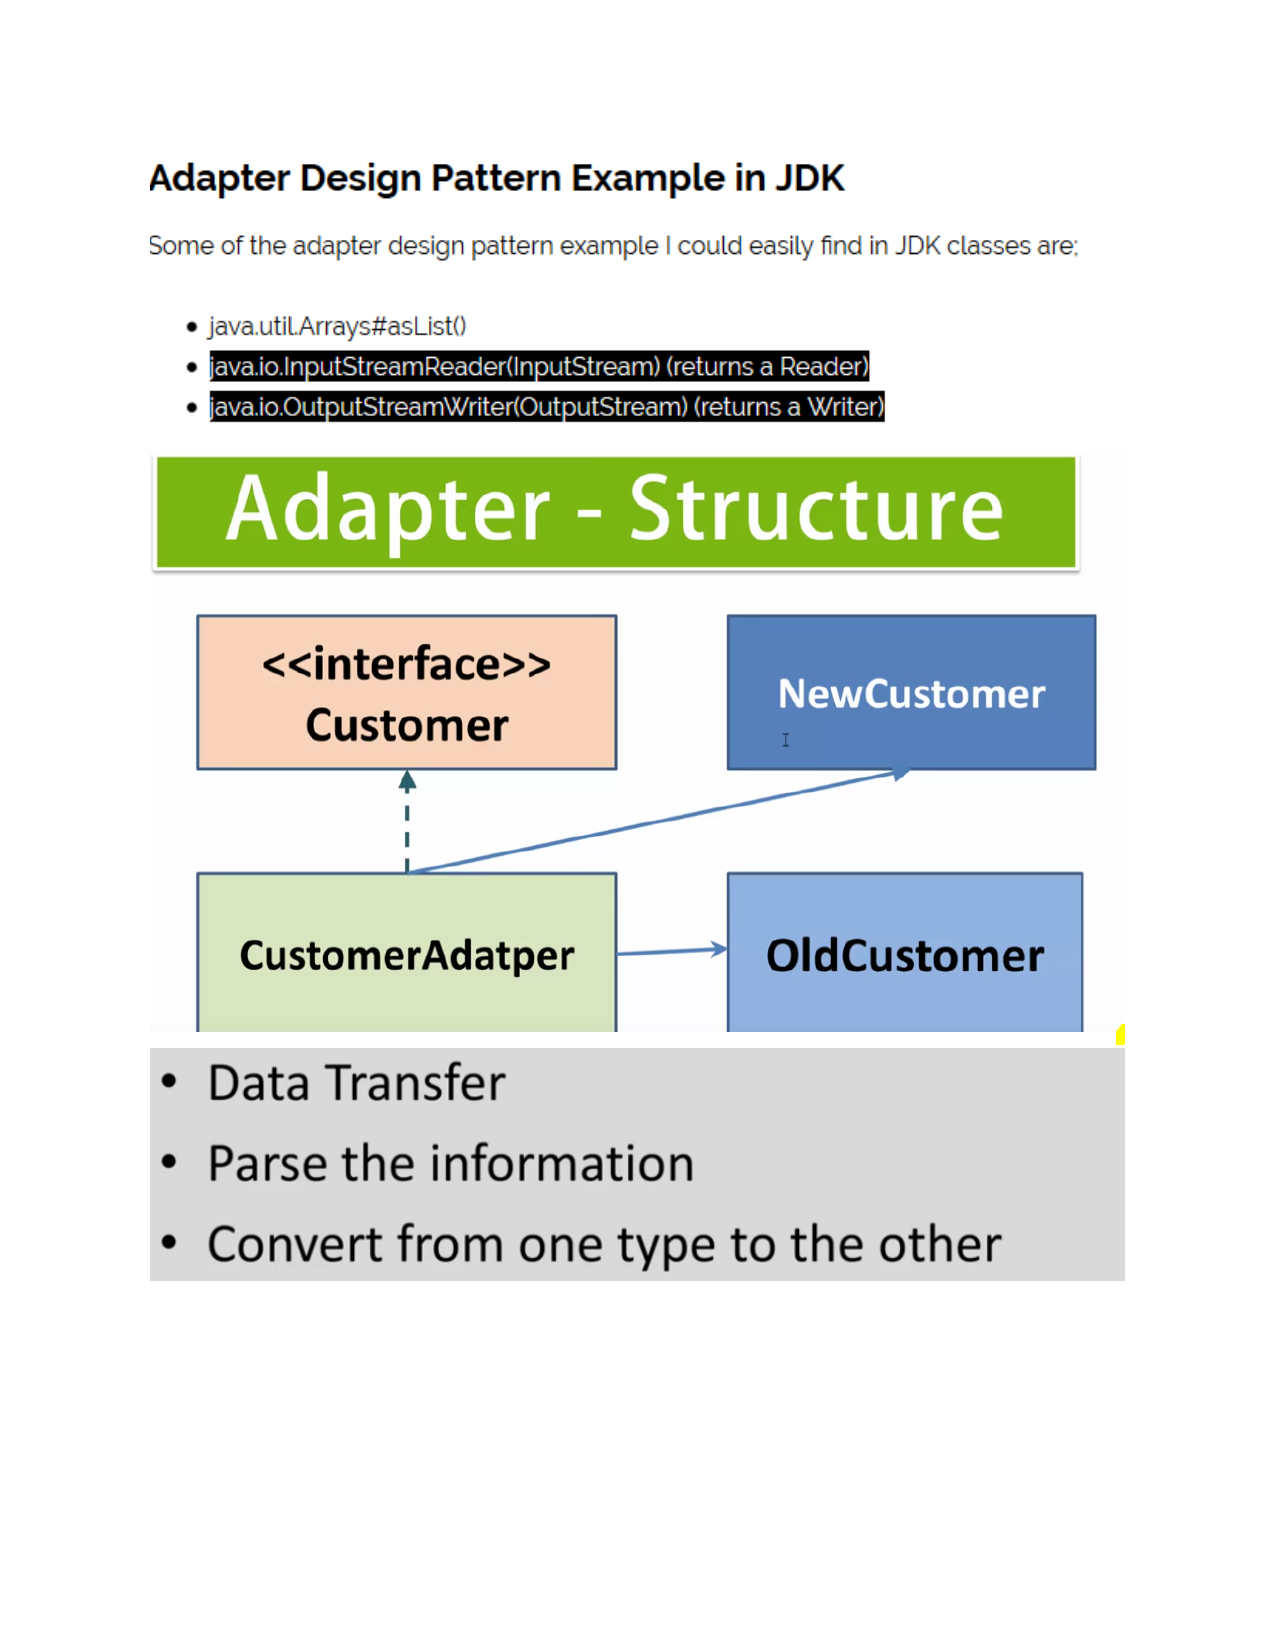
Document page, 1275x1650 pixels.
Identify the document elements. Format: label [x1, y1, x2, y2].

picture [150, 1048, 1125, 1281]
picture [150, 450, 1125, 1045]
picture [150, 150, 1125, 447]
